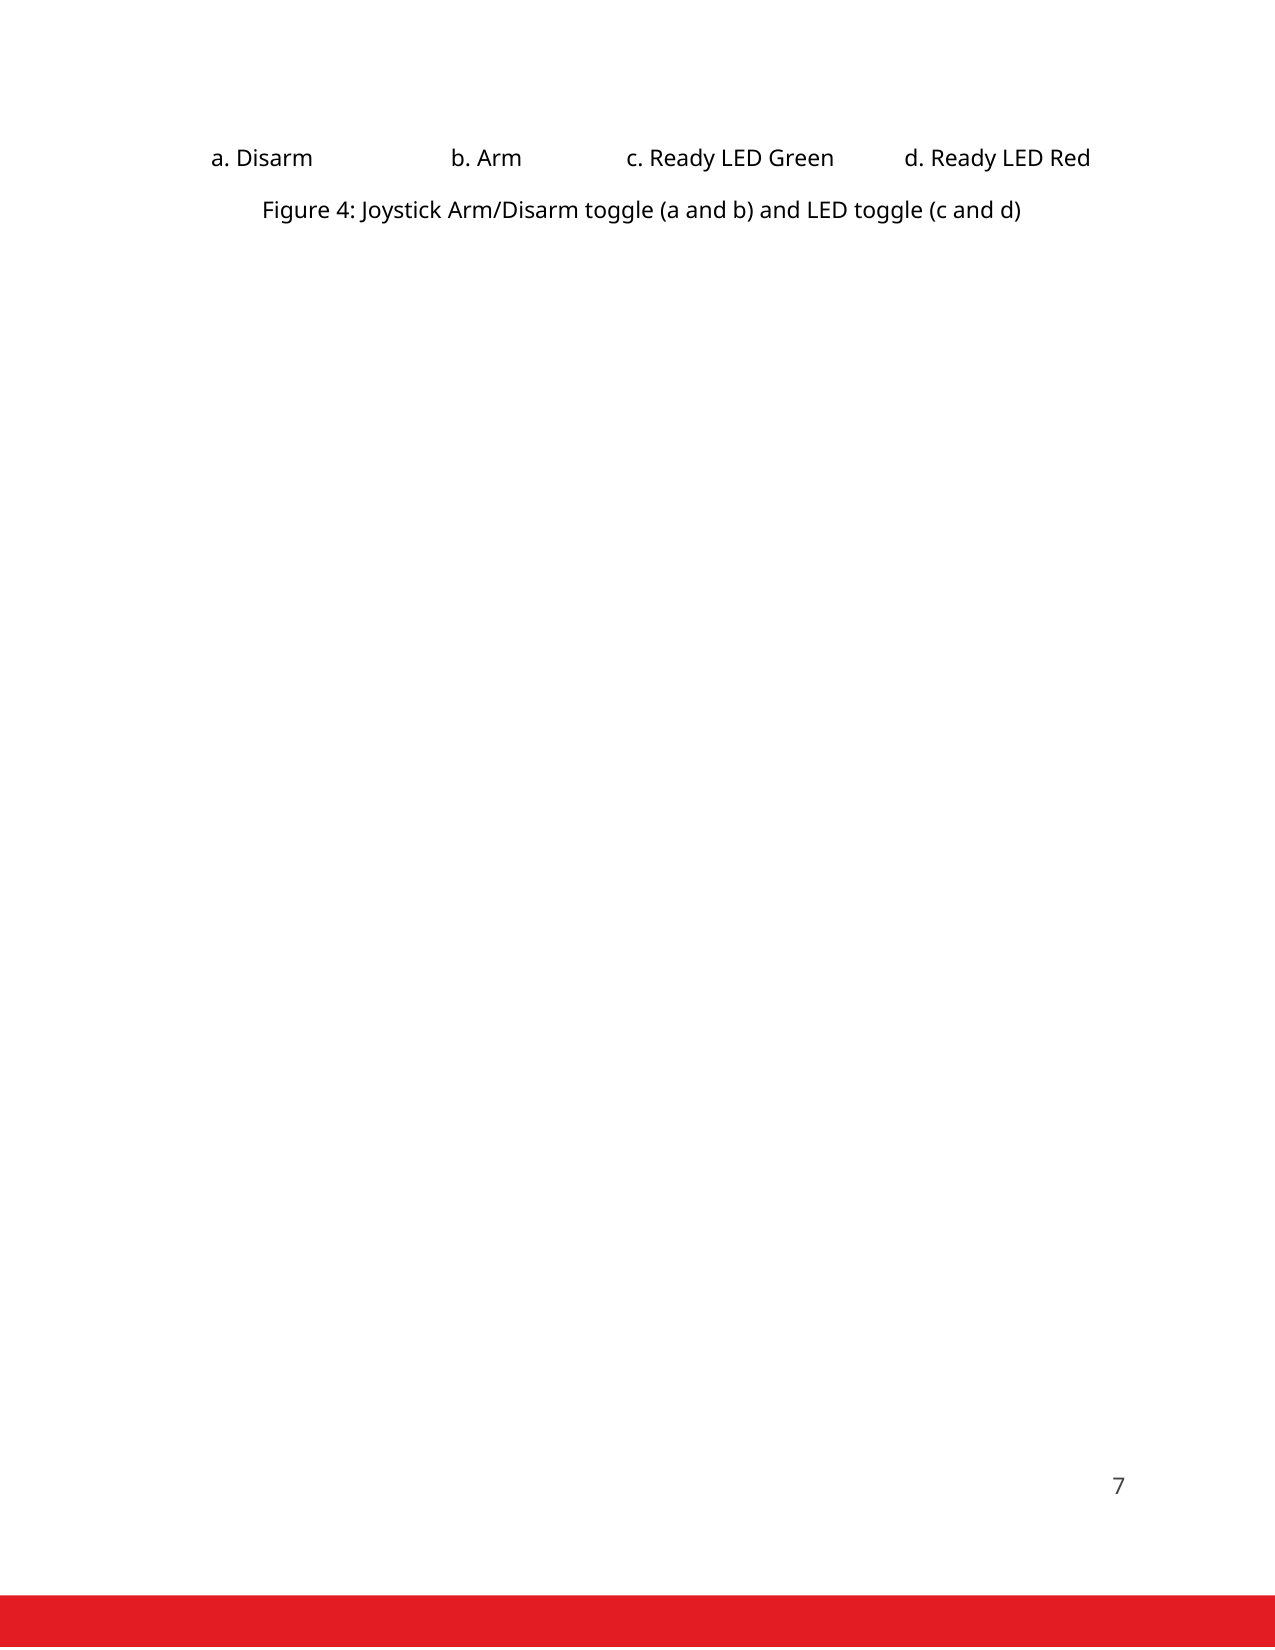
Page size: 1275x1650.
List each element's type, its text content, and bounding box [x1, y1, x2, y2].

table_cell Figure 4: Joystick Arm/Disarm toggle (a and b) and LED toggle (c and d) [150, 183, 1133, 235]
table_cell b. Arm [374, 131, 599, 183]
table_cell d. Ready LED Red [861, 131, 1133, 183]
table_cell a. Disarm [150, 131, 374, 183]
table_cell c. Ready LED Green [599, 131, 861, 183]
